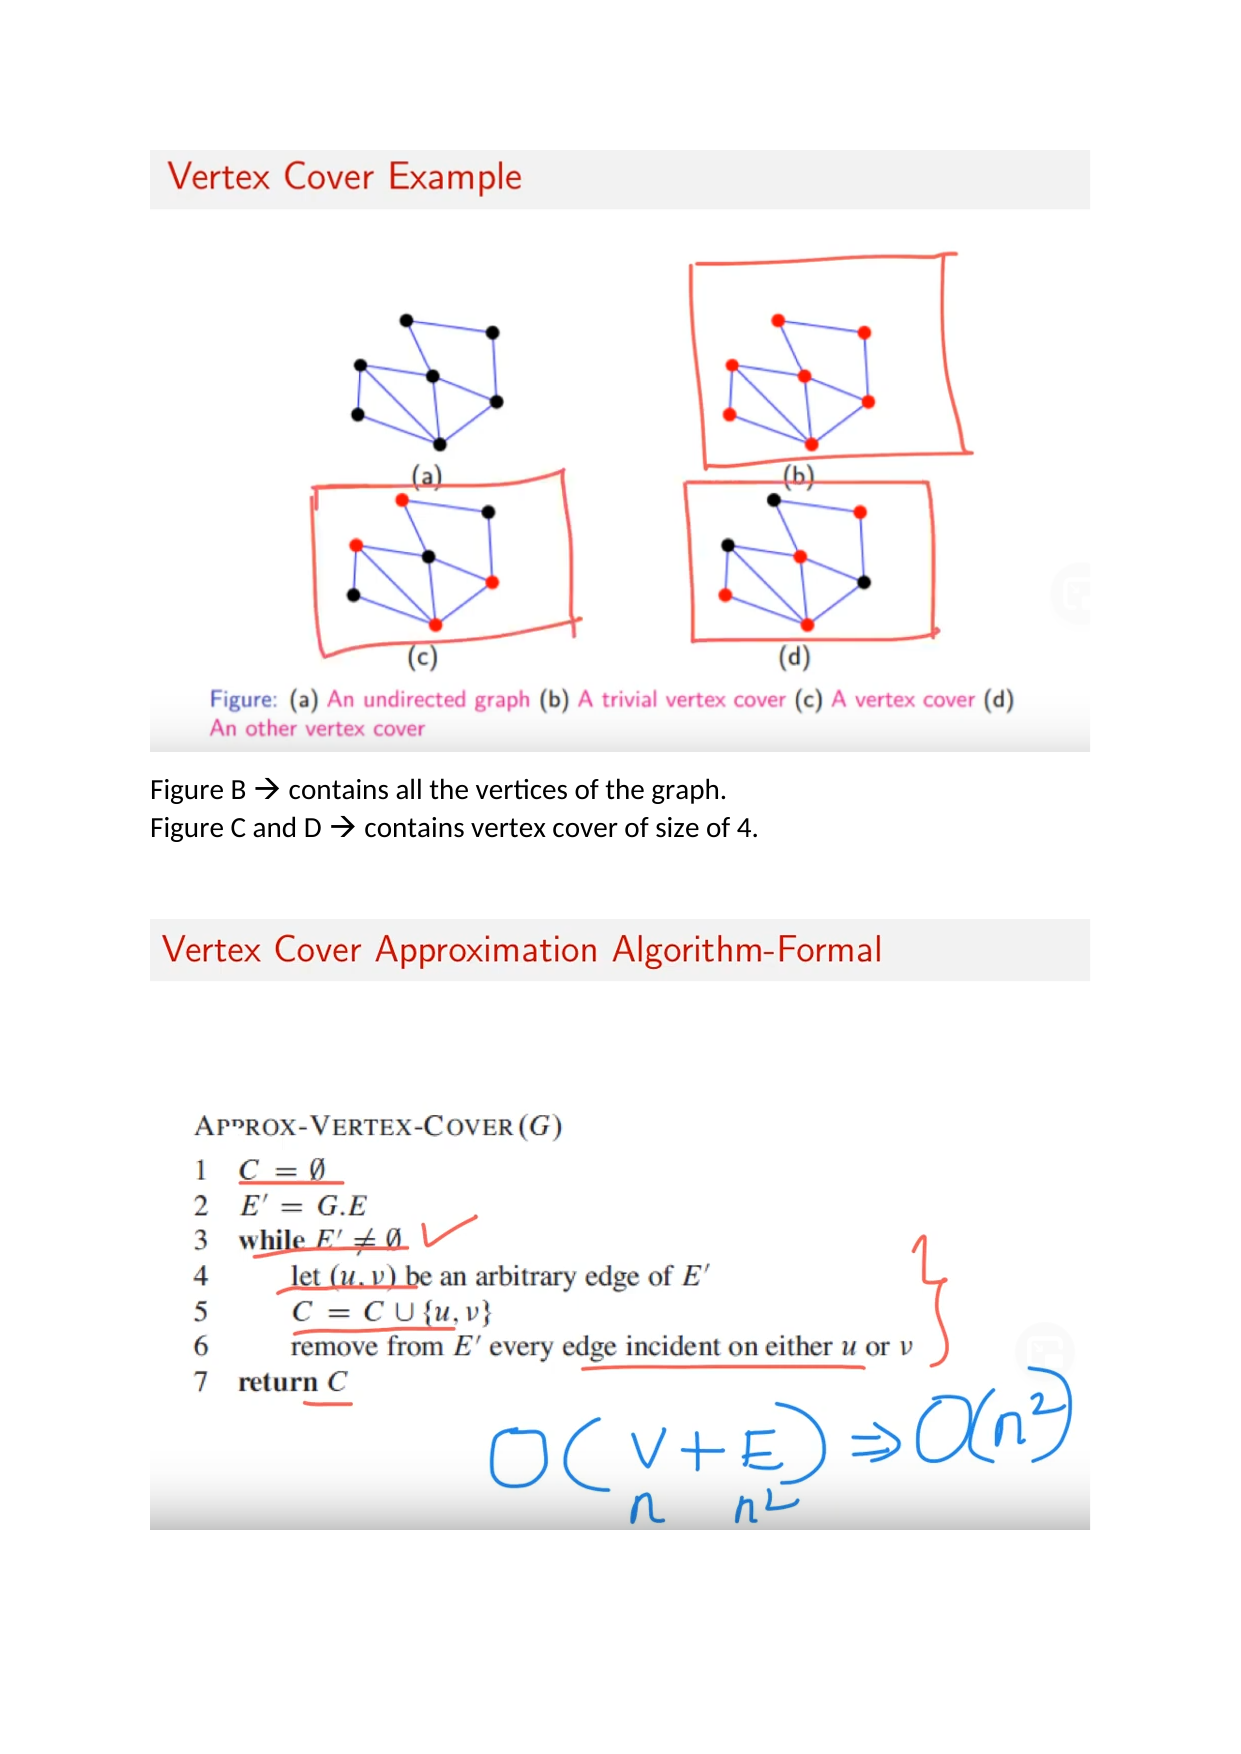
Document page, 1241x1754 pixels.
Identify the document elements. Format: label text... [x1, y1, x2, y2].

picture [150, 150, 1091, 752]
picture [150, 919, 1091, 1530]
text Figure B contains all the vertices of the graph. Figure C and D contains vertex cover of size of 4. [150, 771, 1090, 845]
